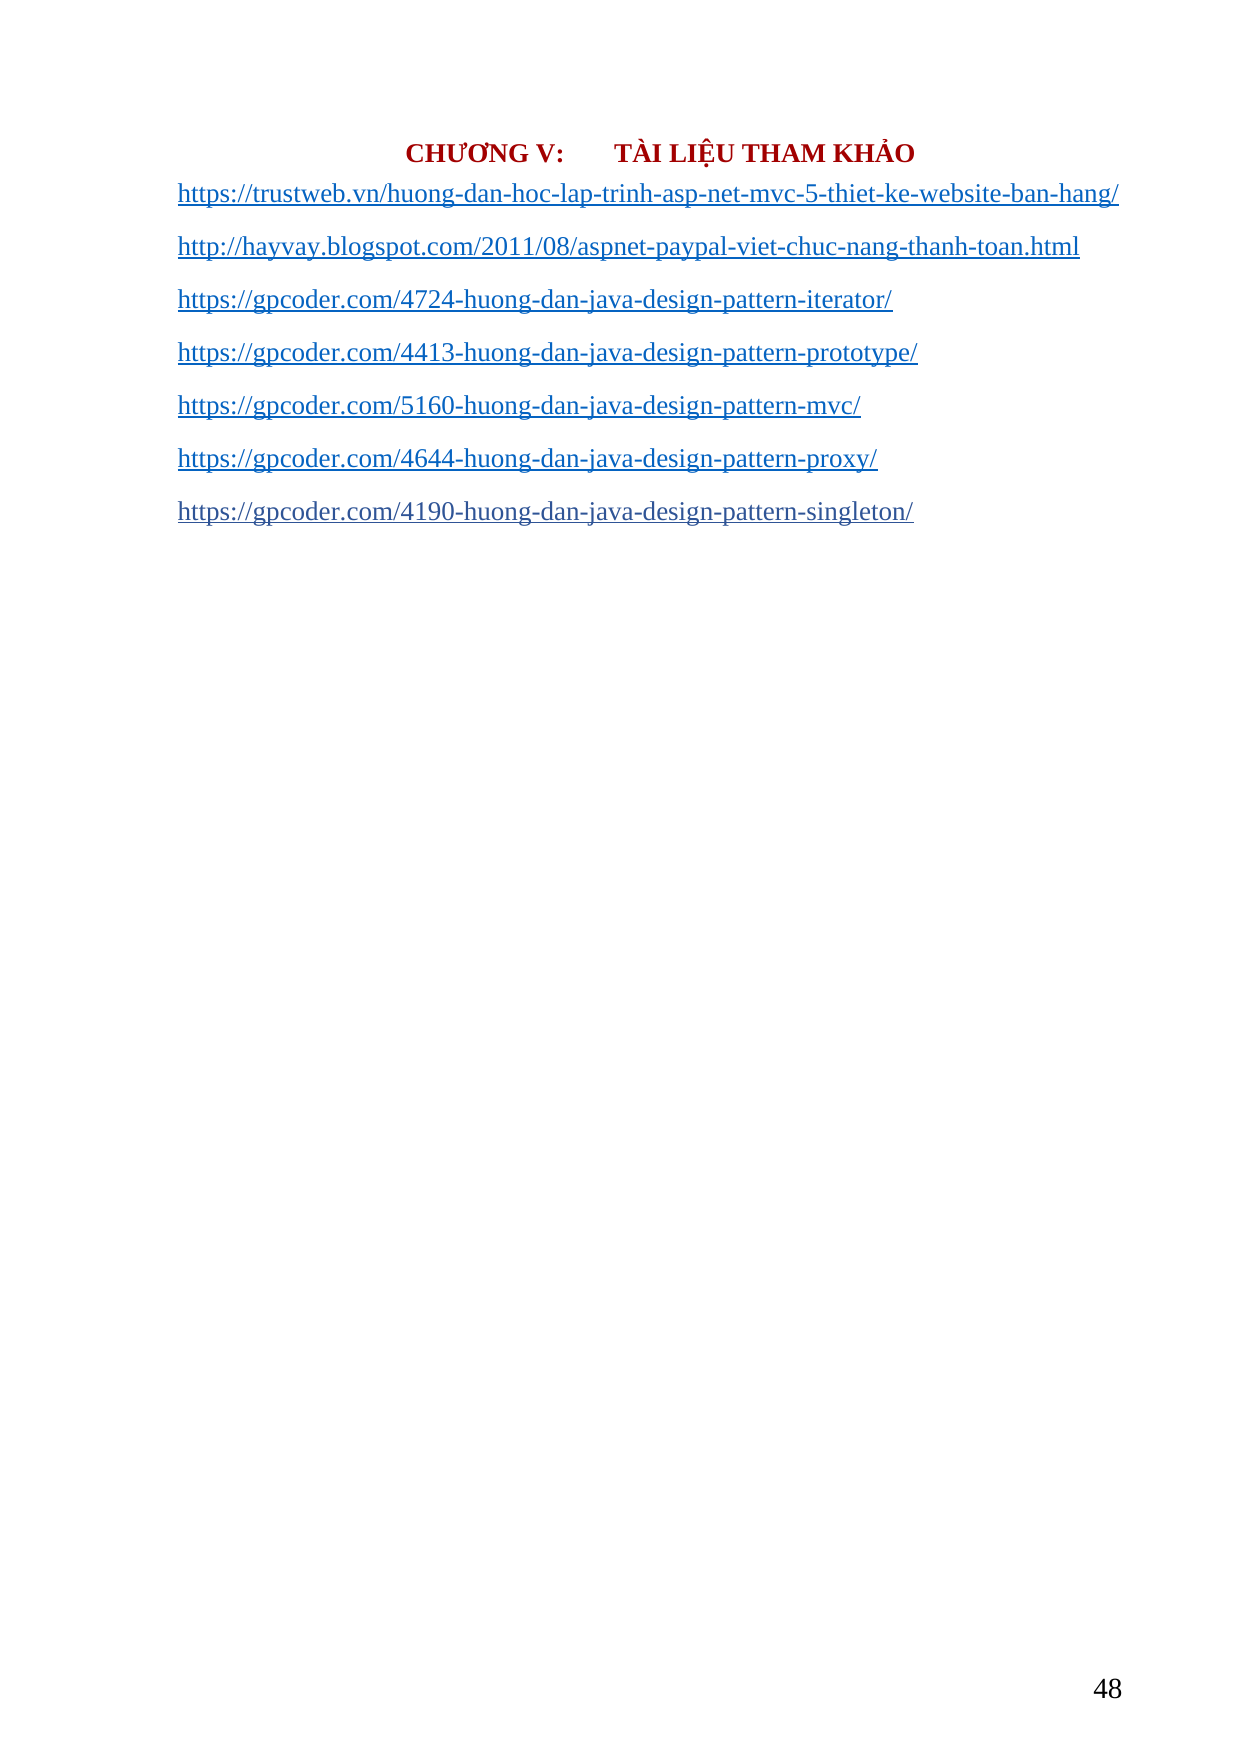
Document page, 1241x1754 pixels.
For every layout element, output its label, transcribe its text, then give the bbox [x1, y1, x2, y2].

text https://trustweb.vn/huong-dan-hoc-lap-trinh-asp-net-mvc-5-thiet-ke-website-ban-hang/ [177, 177, 1122, 208]
list TÀI LIỆU THAM KHẢO [177, 137, 1122, 169]
text http://hayvay.blogspot.com/2011/08/aspnet-paypal-viet-chuc-nang-thanh-toan.html [177, 230, 1122, 261]
text https://gpcoder.com/4190-huong-dan-java-design-pattern-singleton/ [177, 495, 1122, 526]
text https://gpcoder.com/4724-huong-dan-java-design-pattern-iterator/ [177, 283, 1122, 314]
text https://gpcoder.com/5160-huong-dan-java-design-pattern-mvc/ [177, 389, 1122, 420]
text https://gpcoder.com/4413-huong-dan-java-design-pattern-prototype/ [177, 336, 1122, 367]
text https://gpcoder.com/4644-huong-dan-java-design-pattern-proxy/ [177, 442, 1122, 473]
